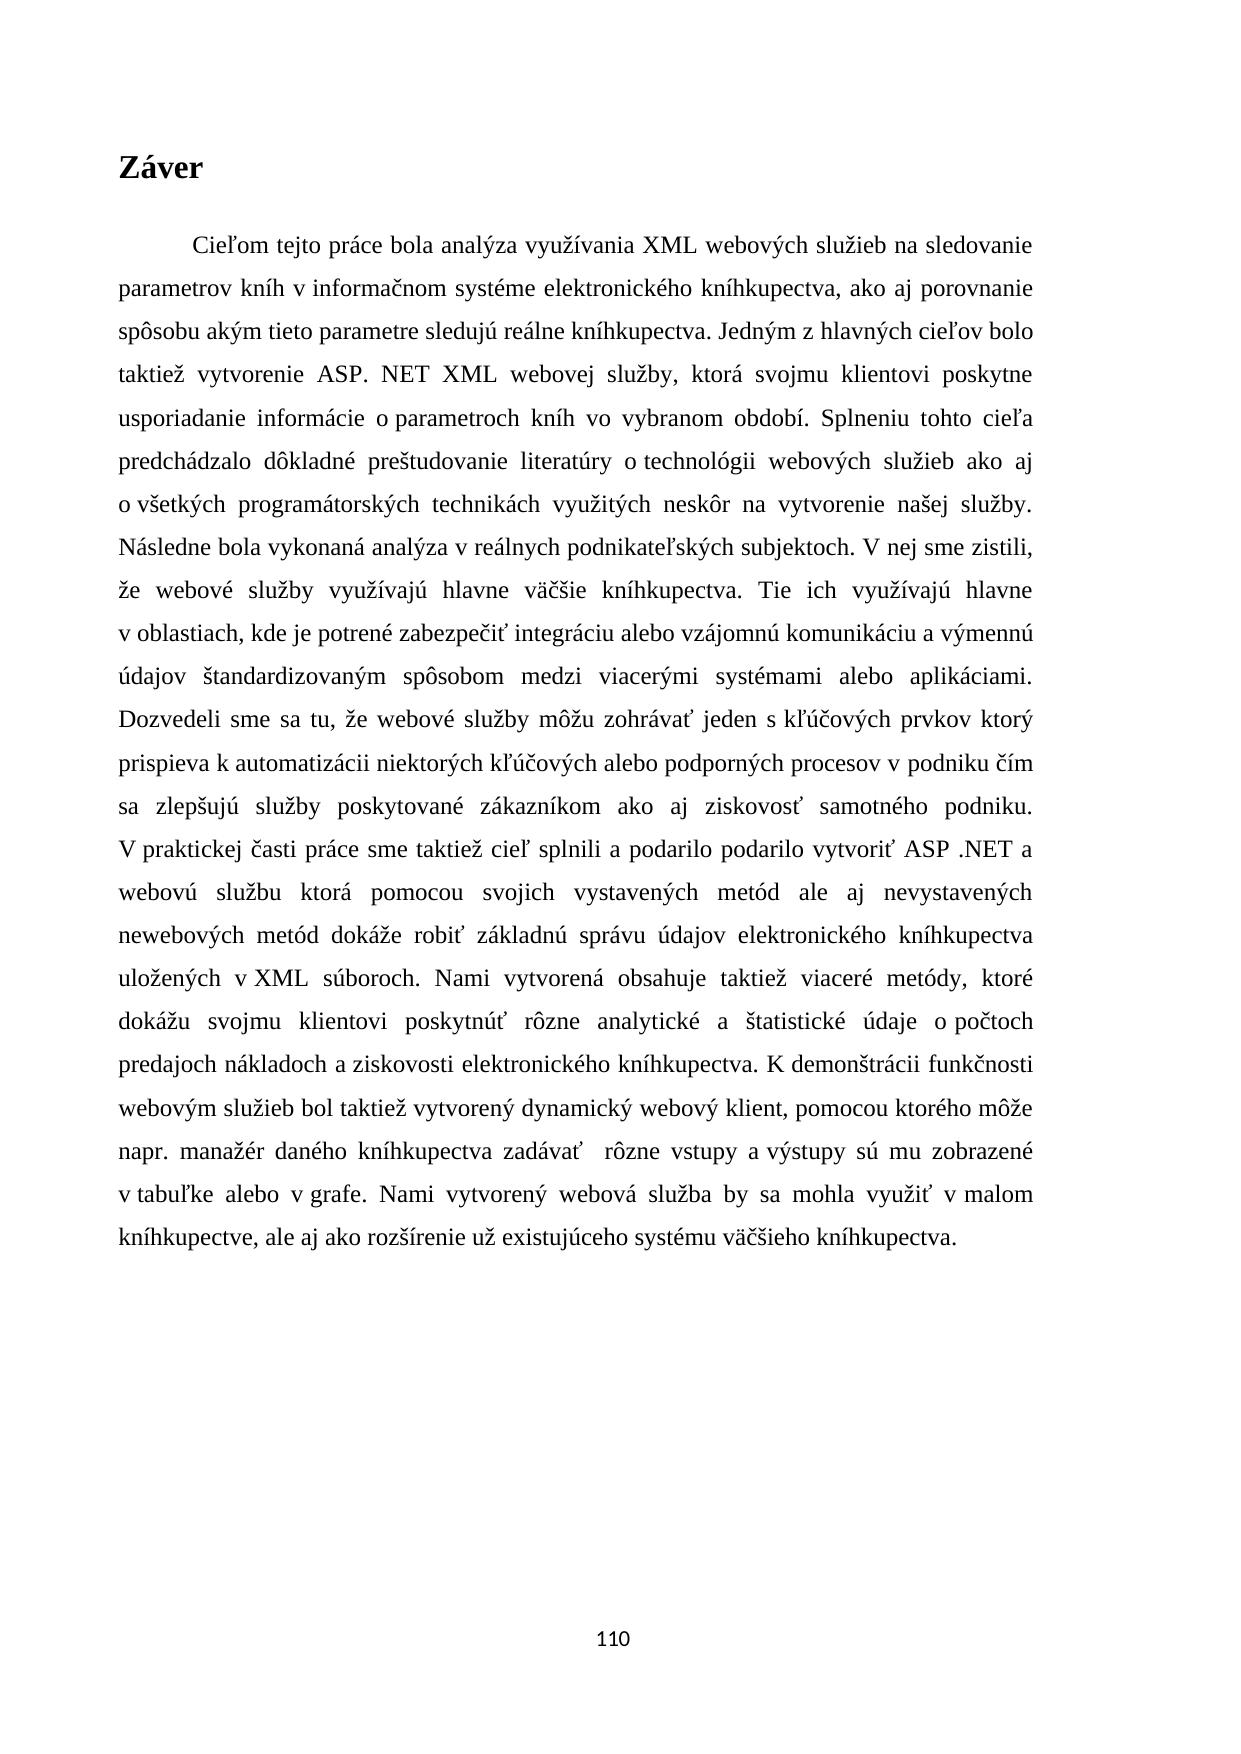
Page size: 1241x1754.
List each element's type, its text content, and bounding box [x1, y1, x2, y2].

text Cieľom tejto práce bola analýza využívania XML webových služieb na sledovanie parametrov kníh v informačnom systéme elektronického kníhkupectva, ako aj porovnanie spôsobu akým tieto parametre sledujú reálne kníhkupectva. Jedným z hlavných cieľov bolo taktiež vytvorenie ASP. NET XML webovej služby, ktorá svojmu klientovi poskytne usporiadanie informácie o parametroch kníh vo vybranom období. Splneniu tohto cieľa predchádzalo dôkladné preštudovanie literatúry o technológii webových služieb ako aj o všetkých programátorských technikách využitých neskôr na vytvorenie našej služby. Následne bola vykonaná analýza v reálnych podnikateľských subjektoch. V nej sme zistili, že webové služby využívajú hlavne väčšie kníhkupectva. Tie ich využívajú hlavne v oblastiach, kde je potrené zabezpečiť integráciu alebo vzájomnú komunikáciu a výmennú údajov štandardizovaným spôsobom medzi viacerými systémami alebo aplikáciami. Dozvedeli sme sa tu, že webové služby môžu zohrávať jeden s kľúčových prvkov ktorý prispieva k automatizácii niektorých kľúčových alebo podporných procesov v podniku čím sa zlepšujú služby poskytované zákazníkom ako aj ziskovosť samotného podniku. V praktickej časti práce sme taktiež cieľ splnili a podarilo podarilo vytvoriť ASP .NET a webovú službu ktorá pomocou svojich vystavených metód ale aj nevystavených newebových metód dokáže robiť základnú správu údajov elektronického kníhkupectva uložených v XML súboroch. Nami vytvorená obsahuje taktiež viaceré metódy, ktoré dokážu svojmu klientovi poskytnúť rôzne analytické a štatistické údaje o počtoch predajoch nákladoch a ziskovosti elektronického kníhkupectva. K demonštrácii funkčnosti webovým služieb bol taktiež vytvorený dynamický webový klient, pomocou ktorého môže napr. manažér daného kníhkupectva zadávať rôzne vstupy a výstupy sú mu zobrazené v tabuľke alebo v grafe. Nami vytvorený webová služba by sa mohla využiť v malom kníhkupectve, ale aj ako rozšírenie už existujúceho systému väčšieho kníhkupectva. [118, 230, 1033, 1251]
subtitle Záver [118, 148, 1033, 186]
